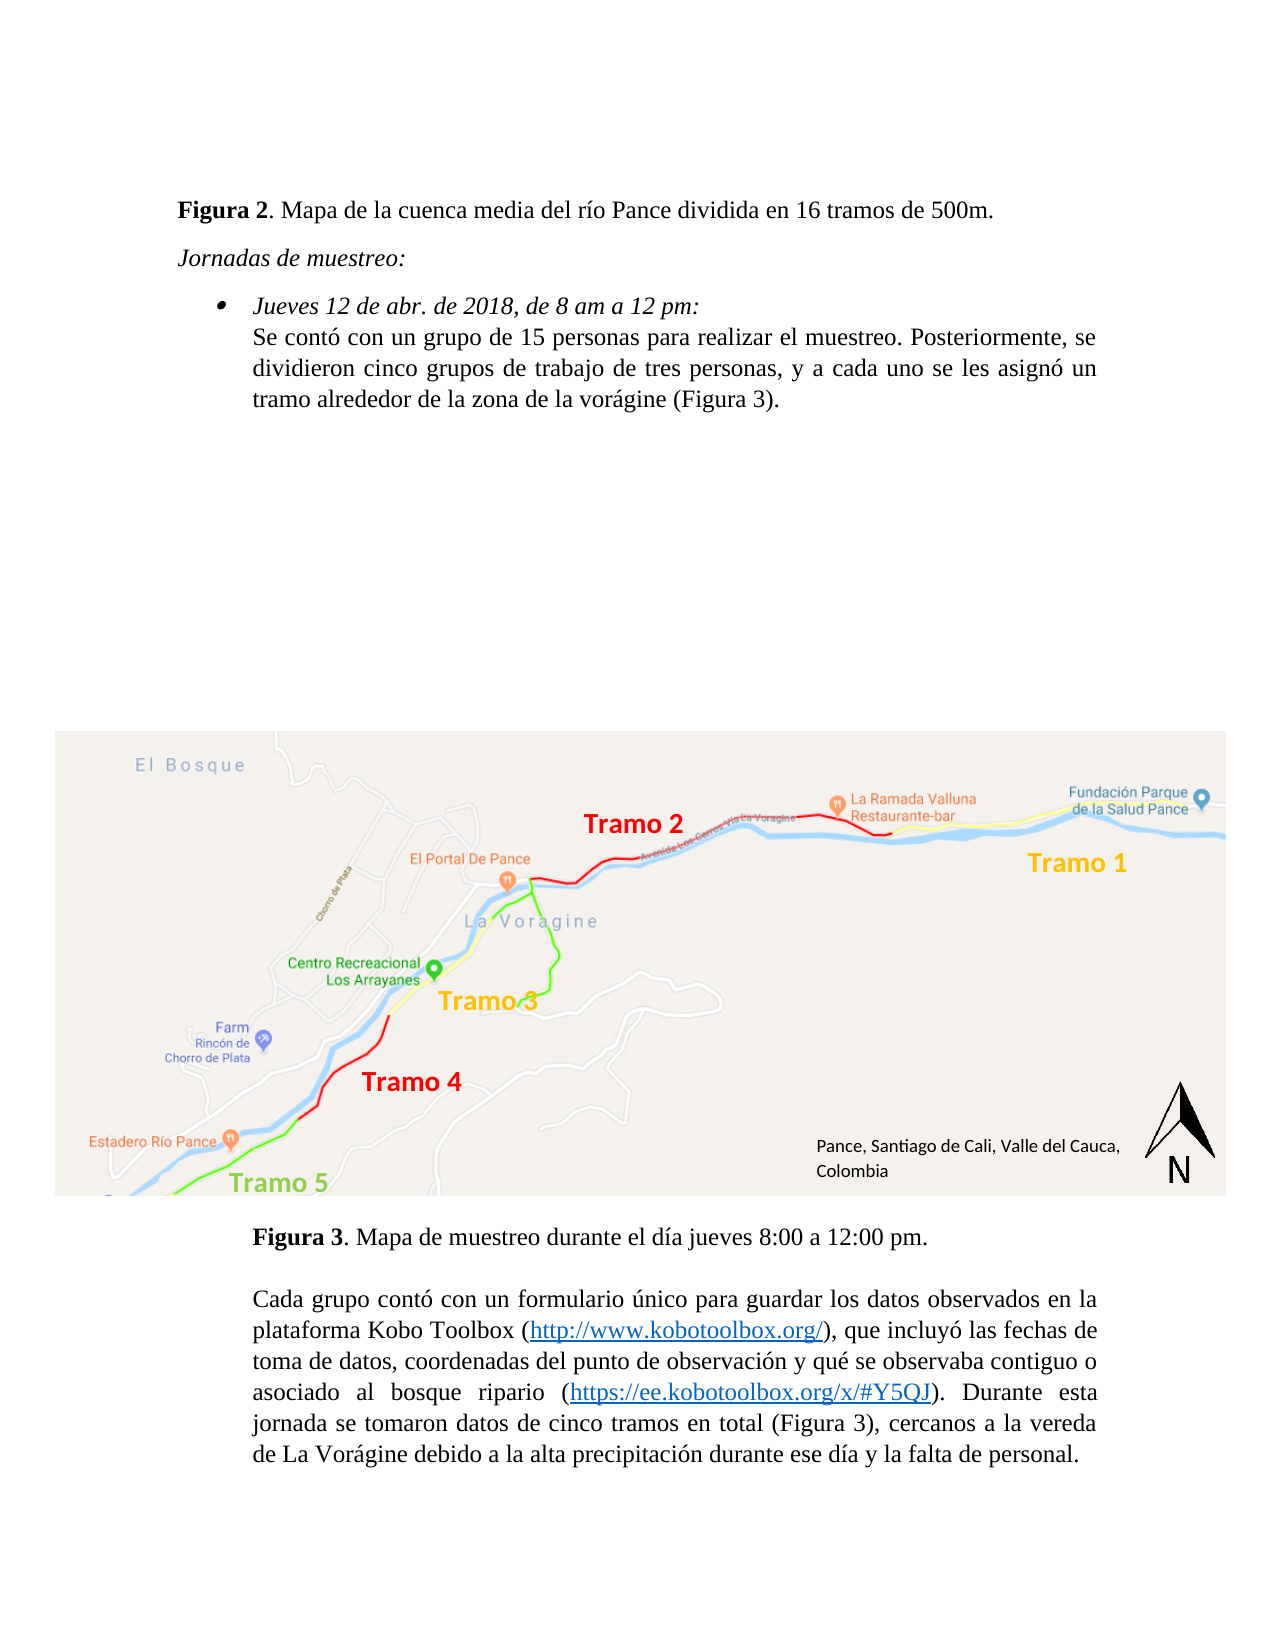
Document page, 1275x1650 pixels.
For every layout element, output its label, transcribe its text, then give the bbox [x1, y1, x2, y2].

list Cada grupo contó con un formulario único para guardar los datos observados en la plataforma Kobo Toolbox (http://www.kobotoolbox.org/), que incluyó las fechas de toma de datos, coordenadas del punto de observación y qué se observaba contiguo o asociado al bosque ripario (https://ee.kobotoolbox.org/x/#Y5QJ). Durante esta jornada se tomaron datos de cinco tramos en total (Figura 3), cercanos a la vereda de La Vorágine debido a la alta precipitación durante ese día y la falta de personal. [252, 1284, 1098, 1468]
picture [55, 731, 1226, 1196]
text Jornadas de muestreo: [177, 243, 1098, 272]
list Se contó con un grupo de 15 personas para realizar el muestreo. Posteriormente, se dividieron cinco grupos de trabajo de tres personas, y a cada uno se les asignó un tramo alrededor de la zona de la vorágine (Figura 3). [252, 322, 1098, 413]
list Jueves 12 de abr. de 2018, de 8 am a 12 pm: [215, 291, 1098, 319]
list Figura 3. Mapa de muestreo durante el día jueves 8:00 a 12:00 pm. [252, 1222, 1098, 1251]
text Figura 2. Mapa de la cuenca media del río Pance dividida en 16 tramos de 500m. [177, 195, 1098, 224]
